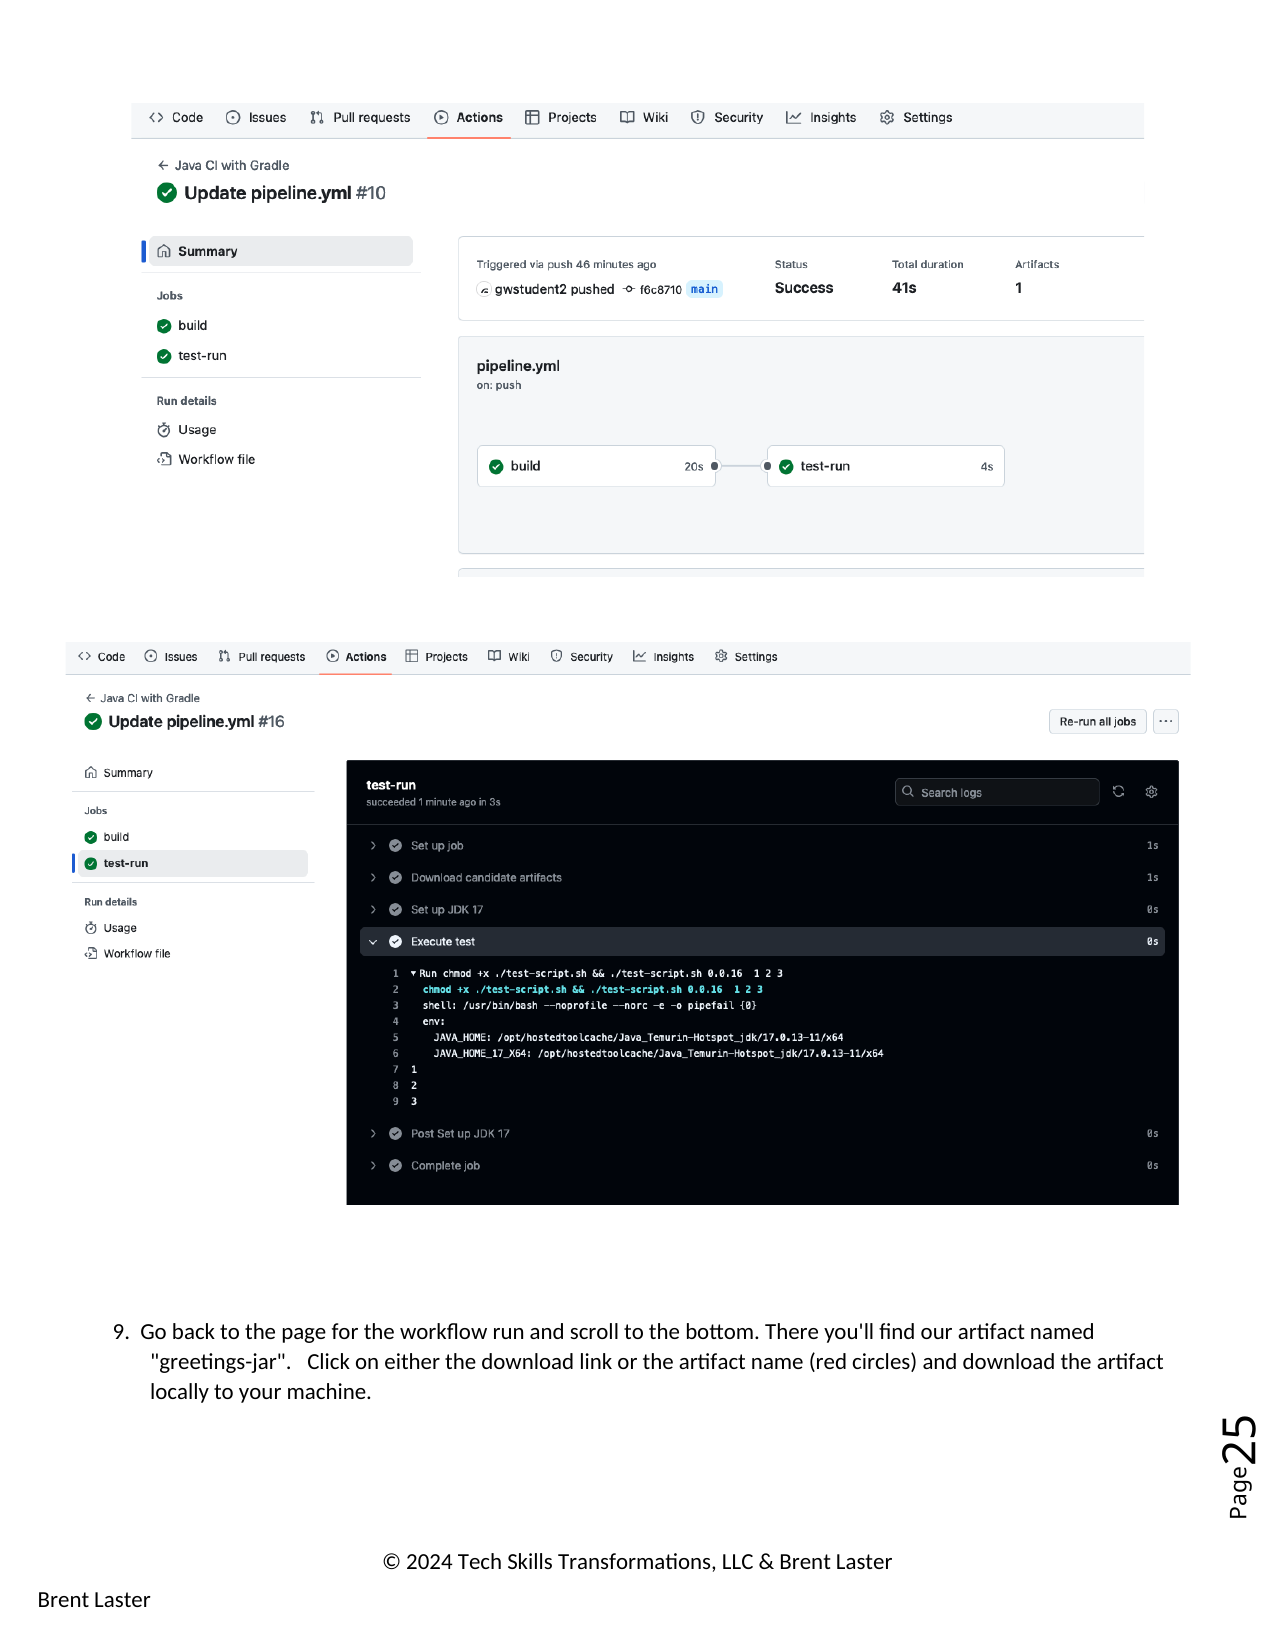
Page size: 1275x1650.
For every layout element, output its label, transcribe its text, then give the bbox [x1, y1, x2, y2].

picture [131, 103, 1145, 577]
picture [65, 642, 1191, 1205]
text 9. Go back to the page for the workflow run and scroll to the bottom. There you'll find our artifact named "greetings-jar". Click on either the download link or the artifact name (red circles) and download the artifact locally to your machine. [112, 1317, 1200, 1405]
